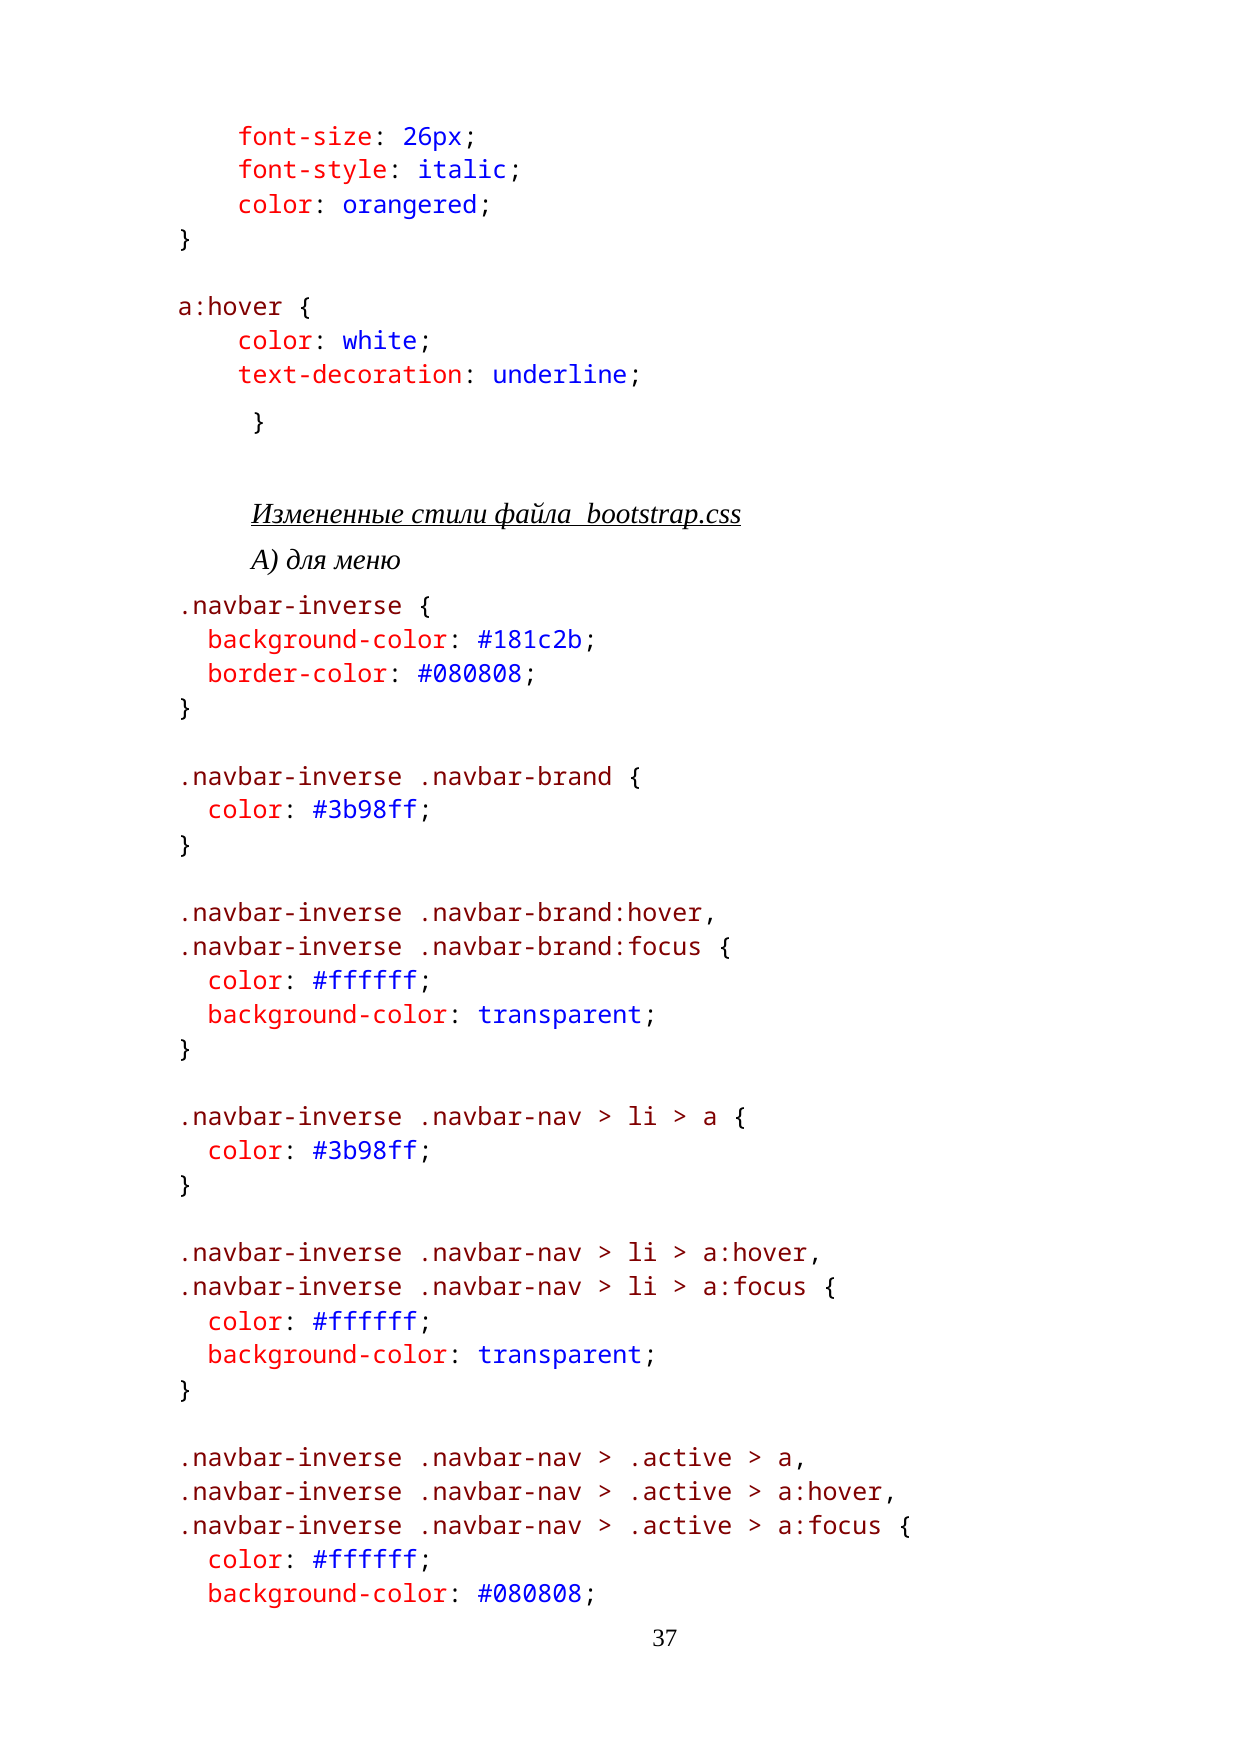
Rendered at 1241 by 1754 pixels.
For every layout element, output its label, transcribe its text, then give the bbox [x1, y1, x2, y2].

text text-decoration: underline; [177, 357, 1152, 391]
text .navbar-inverse .navbar-nav > li > a:hover, [177, 1235, 1152, 1269]
text } [177, 690, 1152, 724]
text background-color: transparent; [177, 1337, 1152, 1371]
text color: #ffffff; [177, 962, 1152, 997]
text } [177, 403, 1152, 437]
text .navbar-inverse .navbar-nav > .active > a:hover, [177, 1473, 1152, 1507]
text background-color: #080808; [177, 1576, 1152, 1610]
text А) для меню [177, 542, 1152, 575]
text .navbar-inverse .navbar-nav > .active > a:focus { [177, 1507, 1152, 1542]
text background-color: #181c2b; [177, 622, 1152, 656]
text font-size: 26px; [177, 118, 1152, 152]
text .navbar-inverse .navbar-nav > li > a:focus { [177, 1269, 1152, 1303]
text } [177, 220, 1152, 254]
text color: white; [177, 322, 1152, 357]
text } [177, 826, 1152, 860]
text .navbar-inverse { [177, 588, 1152, 622]
text .navbar-inverse .navbar-brand:hover, [177, 894, 1152, 928]
text color: #ffffff; [177, 1303, 1152, 1337]
text } [177, 1031, 1152, 1065]
text Измененные стили файла bootstrap.css [177, 496, 1152, 529]
text color: orangered; [177, 186, 1152, 220]
text } [177, 1167, 1152, 1201]
text color: #ffffff; [177, 1542, 1152, 1576]
text a:hover { [177, 288, 1152, 322]
text } [177, 1371, 1152, 1405]
text color: #3b98ff; [177, 792, 1152, 826]
text .navbar-inverse .navbar-brand { [177, 758, 1152, 792]
text font-style: italic; [177, 152, 1152, 186]
text .navbar-inverse .navbar-nav > .active > a, [177, 1439, 1152, 1473]
text background-color: transparent; [177, 997, 1152, 1031]
text color: #3b98ff; [177, 1133, 1152, 1167]
text .navbar-inverse .navbar-brand:focus { [177, 928, 1152, 962]
text border-color: #080808; [177, 656, 1152, 690]
text .navbar-inverse .navbar-nav > li > a { [177, 1099, 1152, 1133]
